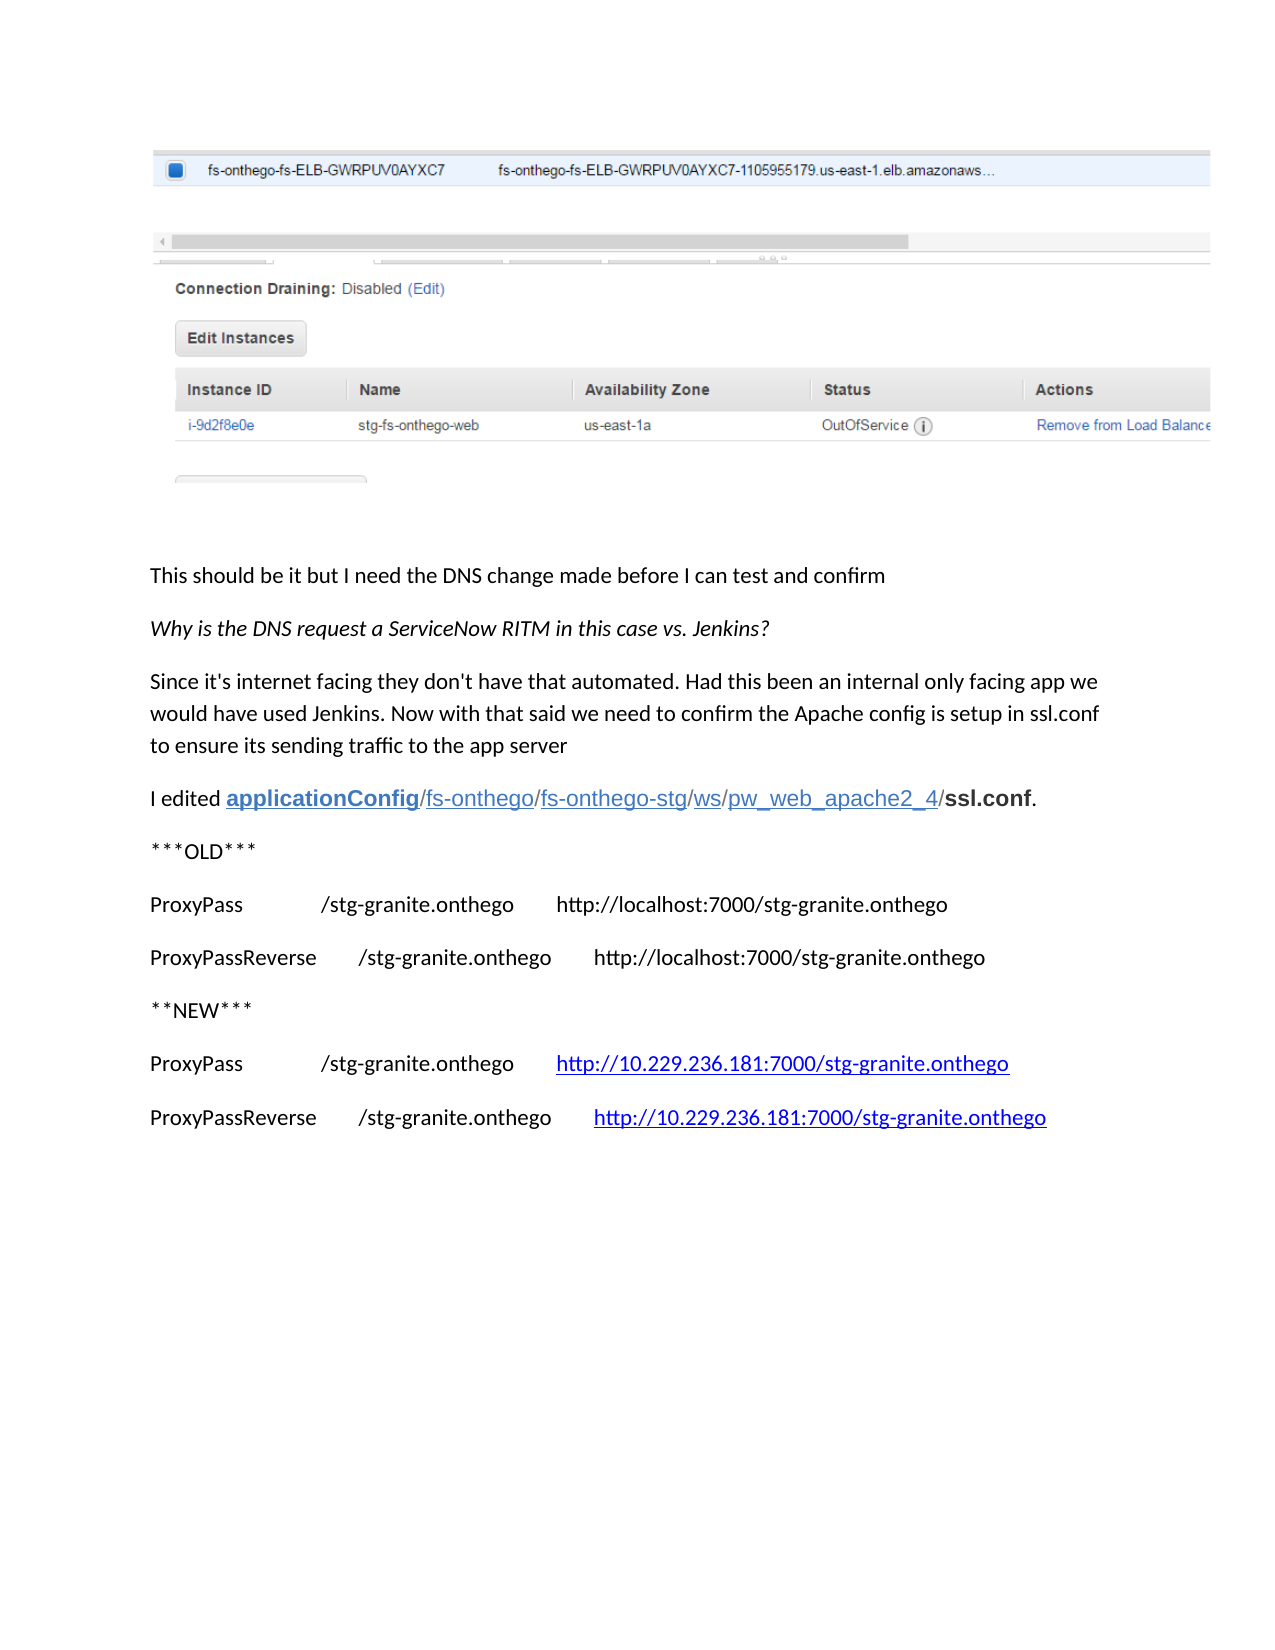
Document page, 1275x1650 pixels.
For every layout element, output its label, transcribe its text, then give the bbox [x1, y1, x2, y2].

text ProxyPassReverse /stg-granite.onthego http://10.229.236.181:7000/stg-granite.onthego [150, 1103, 1125, 1131]
picture [150, 150, 1211, 483]
text ProxyPass /stg-granite.onthego http://localhost:7000/stg-granite.onthego [150, 891, 1125, 918]
text **NEW*** [150, 997, 1125, 1024]
text ***OLD*** [150, 837, 1125, 866]
text This should be it but I need the DNS change made before I can test and confirm [150, 561, 1125, 589]
text Since it's internet facing they don't have that automated. Had this been an internal only facing app we would have used Jenkins. Now with that said we need to confirm the Apache config is setup in ssl.conf to ensure its sending traffic to the app server [150, 667, 1125, 759]
text ProxyPassReverse /stg-granite.onthego http://localhost:7000/stg-granite.onthego [150, 943, 1125, 972]
text I edited applicationConfig/fs-onthego/fs-onthego-stg/ws/pw_web_apache2_4/ssl.conf. [150, 784, 1125, 812]
text ProxyPass /stg-granite.onthego http://10.229.236.181:7000/stg-granite.onthego [150, 1049, 1125, 1078]
text Why is the DNS request a ServiceNow RITM in this case vs. Jenkins? [150, 614, 1125, 642]
